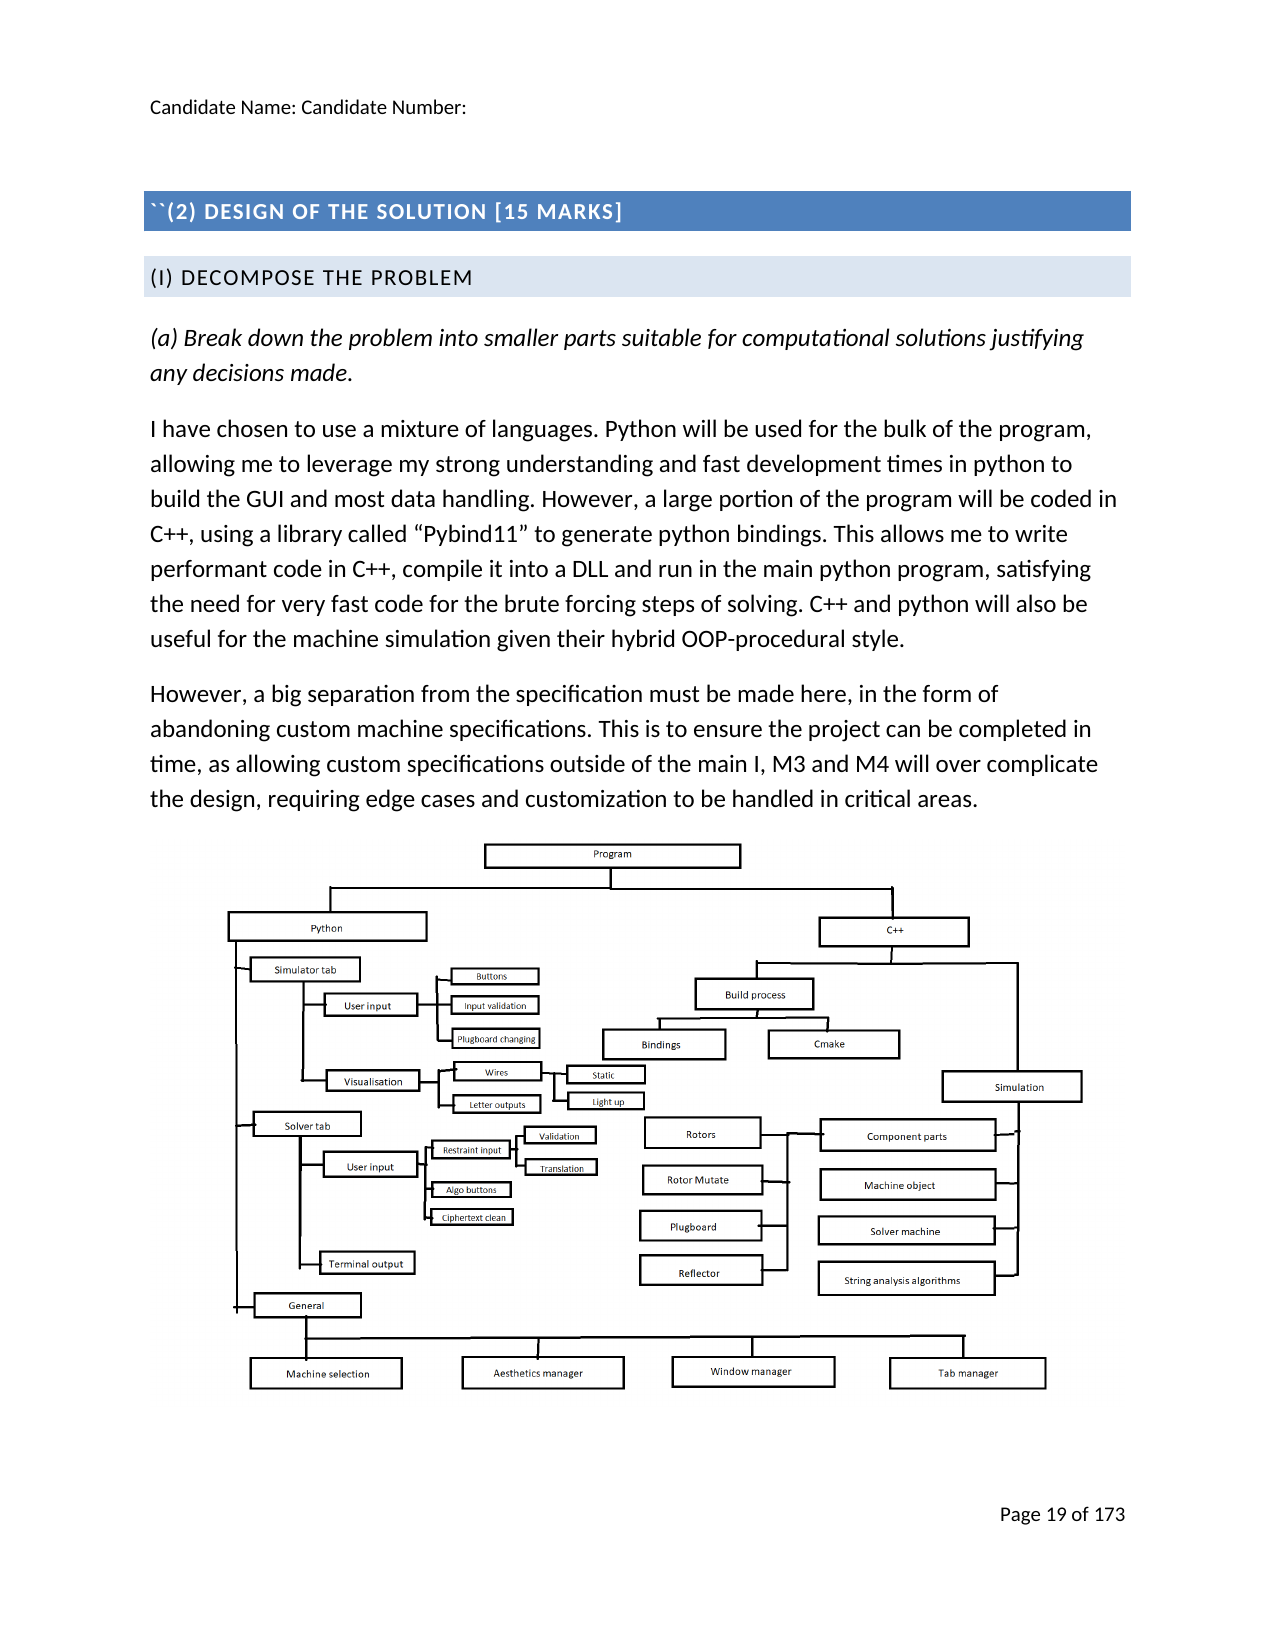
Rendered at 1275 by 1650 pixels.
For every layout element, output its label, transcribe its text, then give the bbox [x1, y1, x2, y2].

subtitle (i) DECOMPOSE THE PROBLEM [150, 263, 1125, 291]
text (a) Break down the problem into smaller parts suitable for computational solutions justifying any decisions made. [150, 322, 1125, 387]
picture [150, 839, 1125, 1407]
text However, a big separation from the specification must be made here, in the form of abandoning custom machine specifications. This is to ensure the project can be completed in time, as allowing custom specifications outside of the main I, M3 and M4 will over complicate the design, requiring edge cases and customization to be handled in critical areas. [150, 678, 1125, 814]
text I have chosen to use a mixture of languages. Python will be used for the bulk of the program, allowing me to leverage my strong understanding and fast development times in python to build the GUI and most data handling. However, a large portion of the program will be coded in C++, using a library called “Pybind11” to generate python bindings. This allows me to write performant code in C++, compile it into a DLL and run in the main python program, satisfying the need for very fast code for the brute forcing steps of solving. C++ and python will also be useful for the machine simulation given their hybrid OOP-procedural style. [150, 413, 1125, 653]
subtitle ``(2) Design OF THE SOLUTION [15 marks] [150, 197, 1125, 225]
